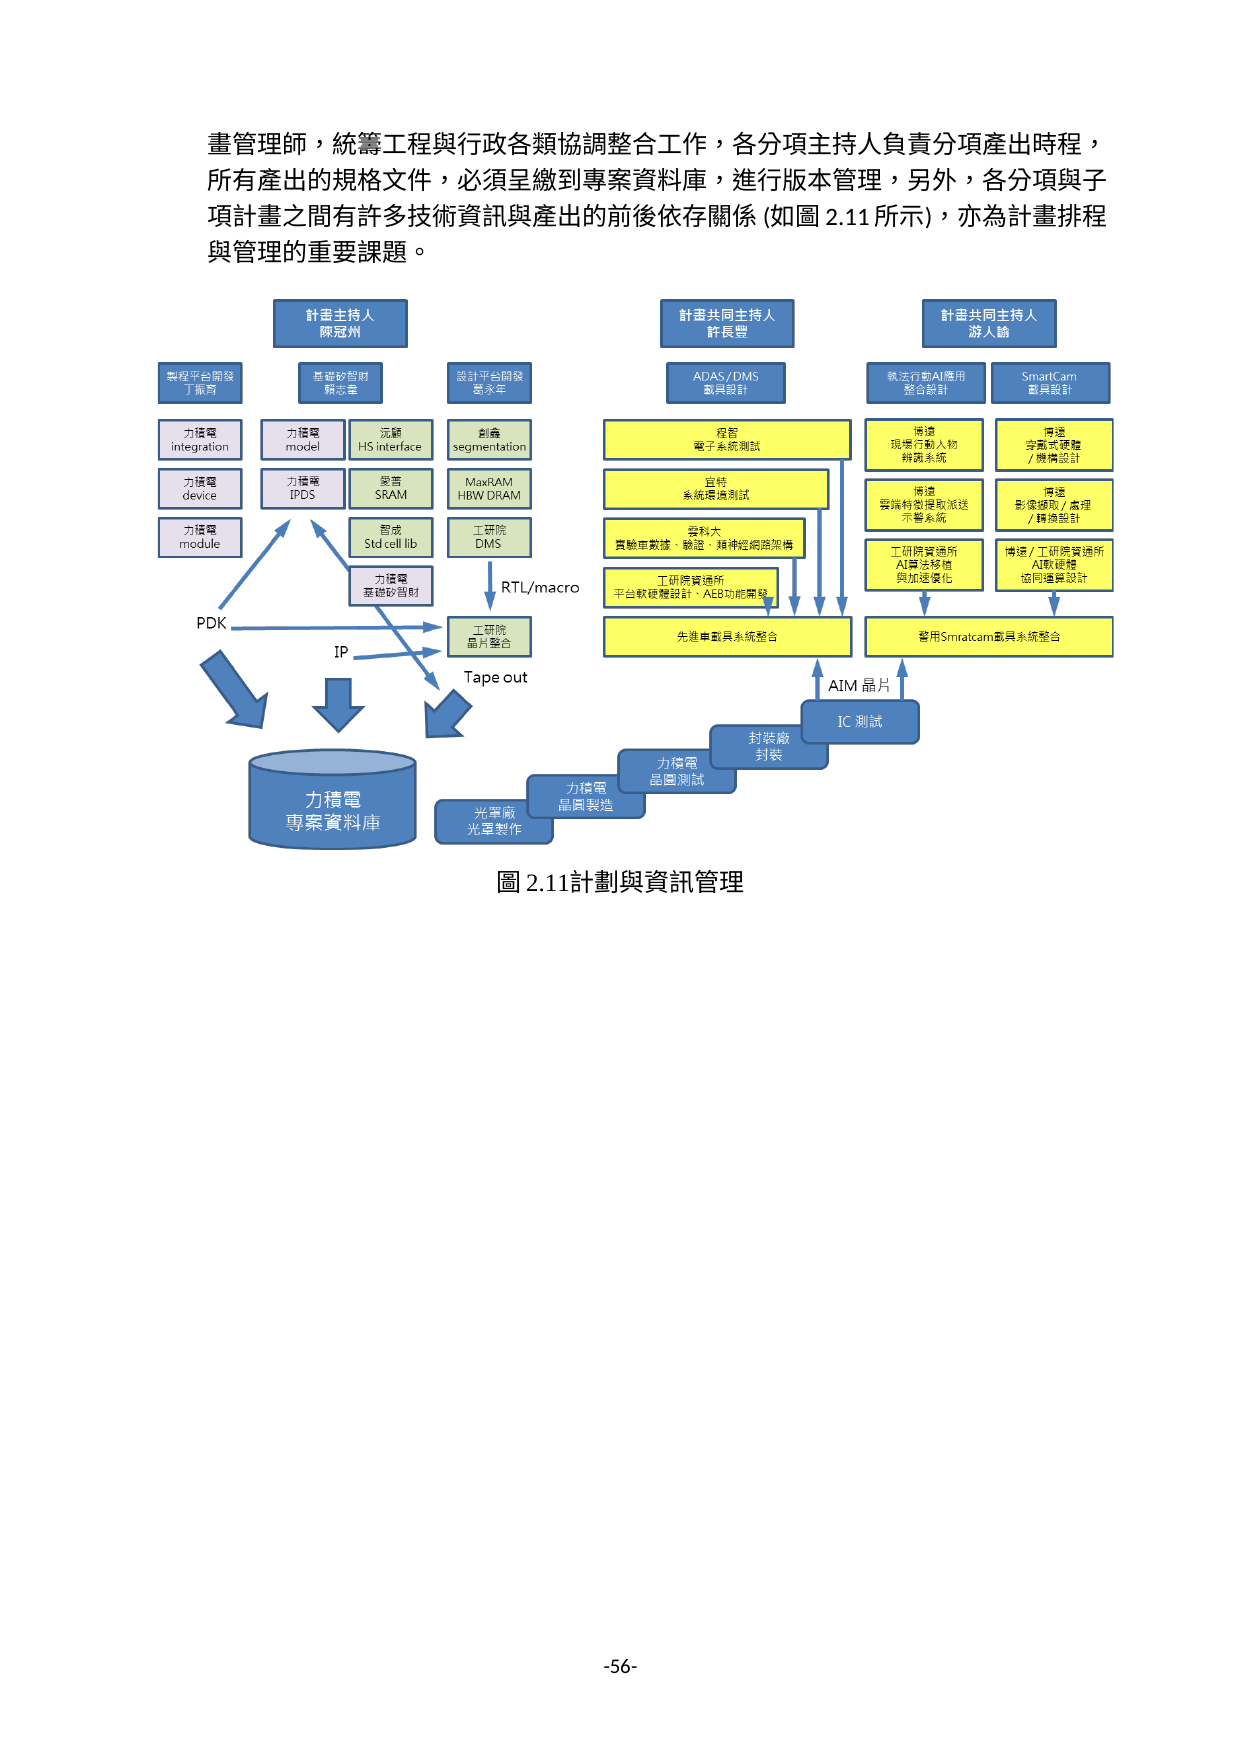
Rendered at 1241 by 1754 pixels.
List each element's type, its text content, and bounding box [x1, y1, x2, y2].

picture [157, 299, 1114, 850]
text 圖2.11計劃與資訊管理 [133, 862, 1107, 899]
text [207, 124, 1107, 269]
